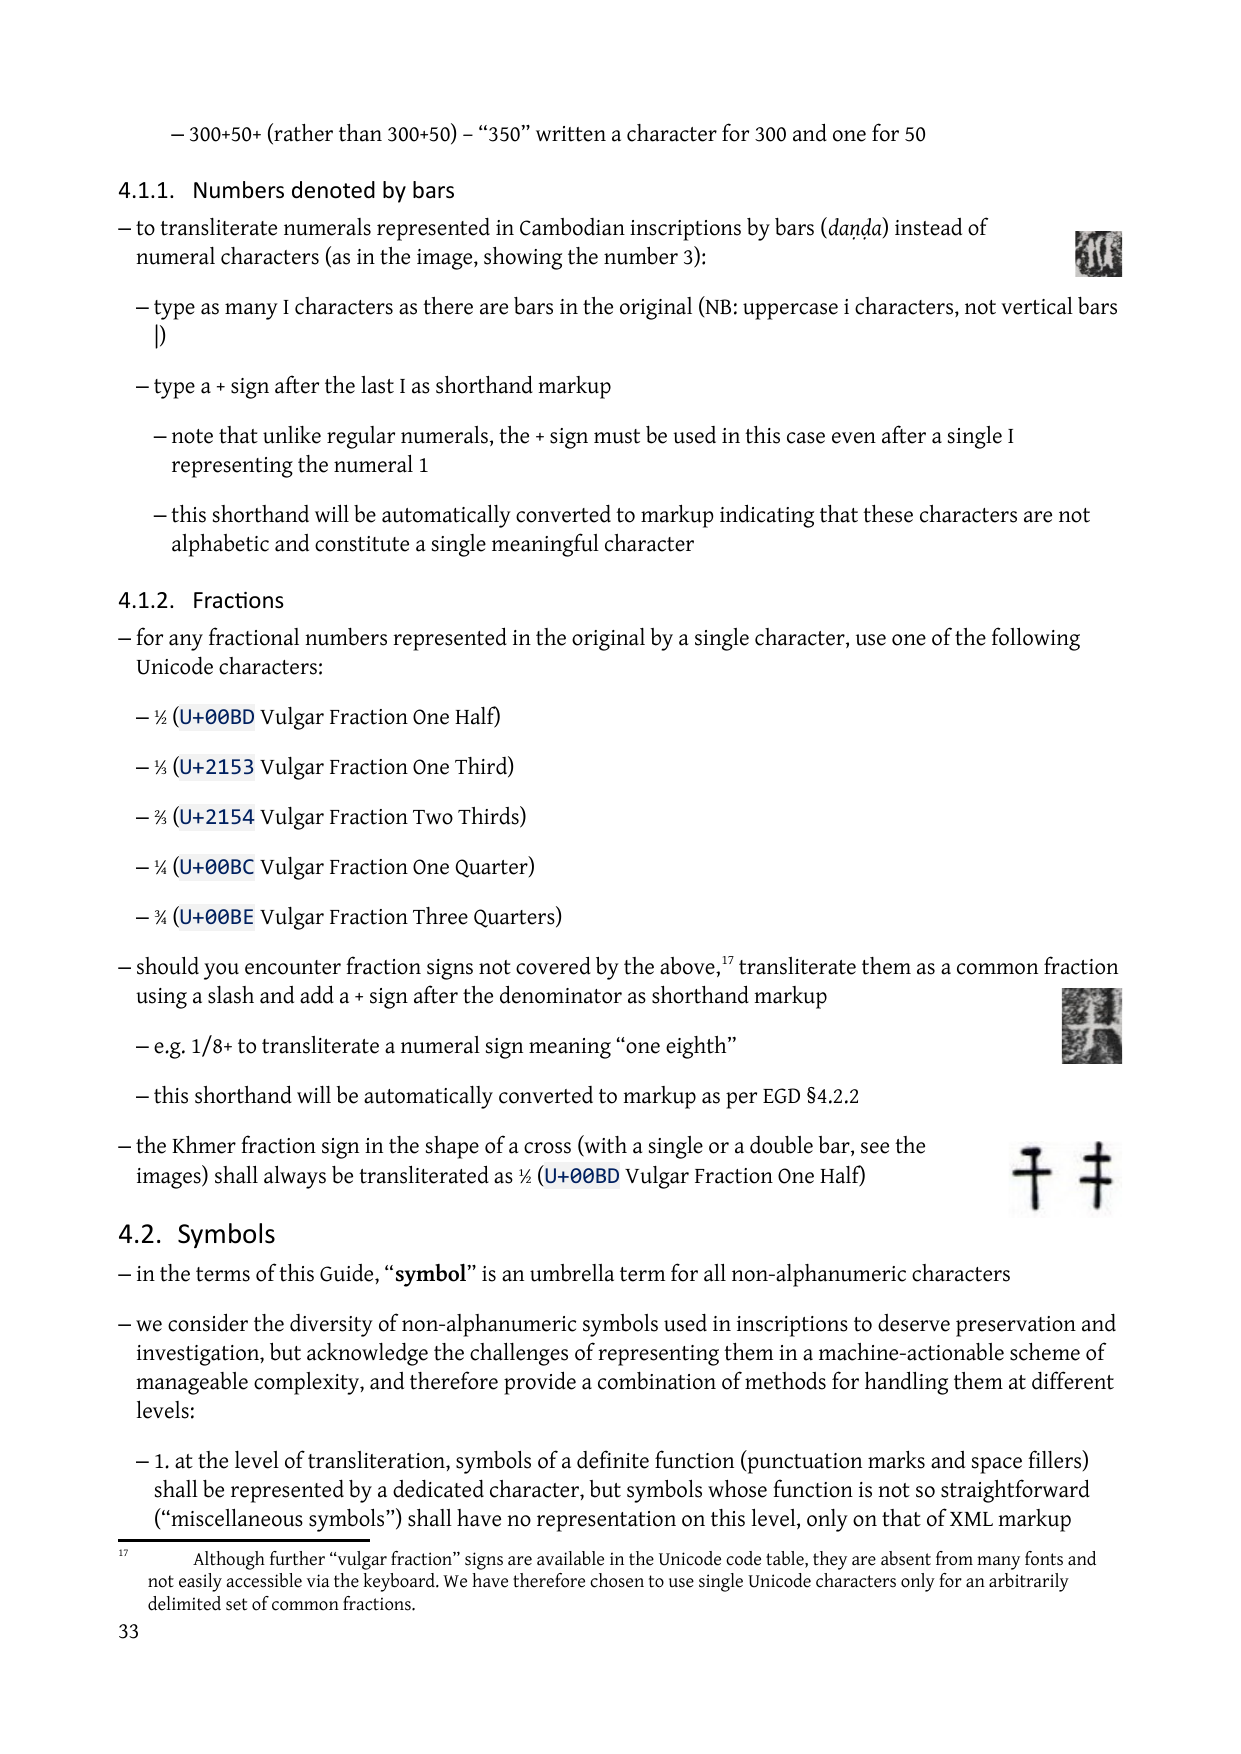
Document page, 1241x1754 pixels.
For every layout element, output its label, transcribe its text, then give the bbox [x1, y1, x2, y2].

list note that unlike regular numerals, the + sign must be used in this case even after a single I representing the numeral 1 [153, 420, 1122, 478]
list ⅔ (U+2154 Vulgar Fraction Two Thirds) [136, 801, 1122, 831]
picture [1008, 1141, 1123, 1218]
picture [1061, 988, 1123, 1064]
list type a + sign after the last I as shorthand markup [136, 370, 1122, 399]
subtitle Fractions [118, 578, 1122, 616]
list 300+50+ (rather than 300+50) – “350” written a character for 300 and one for 50 [171, 118, 1122, 147]
subtitle Symbols [118, 1214, 1122, 1251]
list to transliterate numerals represented in Cambodian inscriptions by bars (daṇḍa) instead of numeral characters (as in the image, showing the number 3): [118, 212, 1122, 270]
picture [1075, 231, 1123, 277]
list in the terms of this Guide, “symbol” is an umbrella term for all non-alphanumeric characters [118, 1258, 1122, 1287]
list ⅓ (U+2153 Vulgar Fraction One Third) [136, 751, 1122, 781]
list 1. at the level of transliteration, symbols of a definite function (punctuation marks and space fillers) shall be represented by a dedicated character, but symbols whose function is not so straightforward (“miscellaneous symbols”) shall have no representation on this level, only on that of XML markup [136, 1445, 1122, 1533]
list this shorthand will be automatically converted to markup indicating that these characters are not alphabetic and constitute a single meaningful character [153, 499, 1122, 558]
list for any fractional numbers represented in the original by a single character, use one of the following Unicode characters: [118, 622, 1122, 681]
list ¾ (U+00BE Vulgar Fraction Three Quarters) [136, 901, 1122, 931]
list type as many I characters as there are bars in the original (NB: uppercase i characters, not vertical bars |) [136, 291, 1122, 349]
list e.g. 1/8+ to transliterate a numeral sign meaning “one eighth” [136, 1031, 1061, 1060]
list we consider the diversity of non-alphanumeric symbols used in inscriptions to deserve preservation and investigation, but acknowledge the challenges of representing them in a machine-actionable scheme of manageable complexity, and therefore provide a combination of methods for handling them at different levels: [118, 1308, 1122, 1424]
list ½ (U+00BD Vulgar Fraction One Half) [136, 701, 1122, 731]
list the Khmer fraction sign in the shape of a cross (with a single or a double bar, see the images) shall always be transliterated as ½ (U+00BD Vulgar Fraction One Half) [118, 1131, 1122, 1189]
list should you encounter fraction signs not covered by the above, transliterate them as a common fraction using a slash and add a + sign after the denominator as shorthand markup [118, 951, 1122, 1010]
subtitle Numbers denoted by bars [118, 168, 1122, 206]
list this shorthand will be automatically converted to markup as per EGD §4.2.2 [136, 1081, 1122, 1110]
list ¼ (U+00BC Vulgar Fraction One Quarter) [136, 851, 1122, 881]
